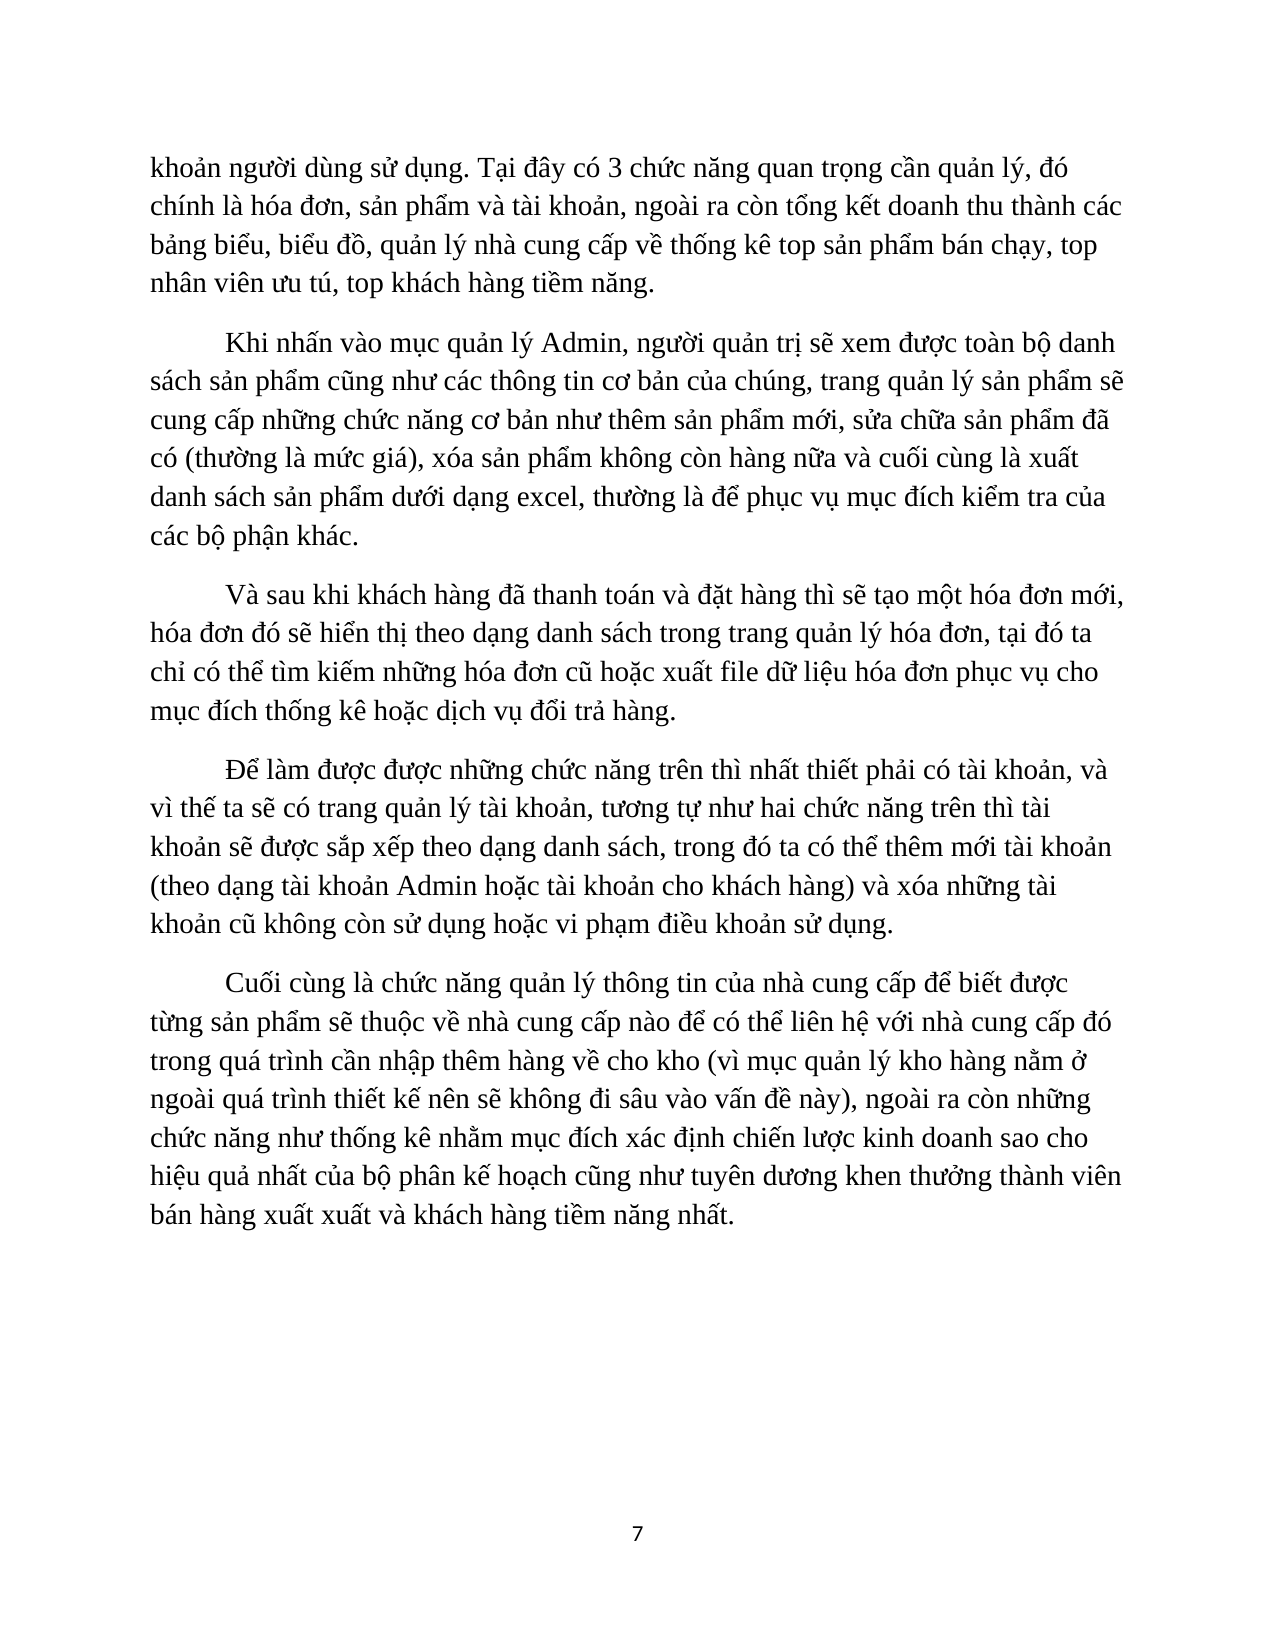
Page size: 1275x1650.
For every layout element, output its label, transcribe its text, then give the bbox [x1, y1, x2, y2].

text Để làm được được những chức năng trên thì nhất thiết phải có tài khoản, và vì thế ta sẽ có trang quản lý tài khoản, tương tự như hai chức năng trên thì tài khoản sẽ được sắp xếp theo dạng danh sách, trong đó ta có thể thêm mới tài khoản (theo dạng tài khoản Admin hoặc tài khoản cho khách hàng) và xóa những tài khoản cũ không còn sử dụng hoặc vi phạm điều khoản sử dụng. [150, 752, 1125, 940]
text Khi nhấn vào mục quản lý Admin, người quản trị sẽ xem được toàn bộ danh sách sản phẩm cũng như các thông tin cơ bản của chúng, trang quản lý sản phẩm sẽ cung cấp những chức năng cơ bản như thêm sản phẩm mới, sửa chữa sản phẩm đã có (thường là mức giá), xóa sản phẩm không còn hàng nữa và cuối cùng là xuất danh sách sản phẩm dưới dạng excel, thường là để phục vụ mục đích kiểm tra của các bộ phận khác. [150, 325, 1125, 551]
text Cuối cùng là chức năng quản lý thông tin của nhà cung cấp để biết được từng sản phẩm sẽ thuộc về nhà cung cấp nào để có thể liên hệ với nhà cung cấp đó trong quá trình cần nhập thêm hàng về cho kho (vì mục quản lý kho hàng nằm ở ngoài quá trình thiết kế nên sẽ không đi sâu vào vấn đề này), ngoài ra còn những chức năng như thống kê nhằm mục đích xác định chiến lược kinh doanh sao cho hiệu quả nhất của bộ phân kế hoạch cũng như tuyên dương khen thưởng thành viên bán hàng xuất xuất và khách hàng tiềm năng nhất. [150, 966, 1125, 1230]
text Và sau khi khách hàng đã thanh toán và đặt hàng thì sẽ tạo một hóa đơn mới, hóa đơn đó sẽ hiển thị theo dạng danh sách trong trang quản lý hóa đơn, tại đó ta chỉ có thể tìm kiếm những hóa đơn cũ hoặc xuất file dữ liệu hóa đơn phục vụ cho mục đích thống kê hoặc dịch vụ đổi trả hàng. [150, 577, 1125, 726]
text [150, 150, 1125, 299]
